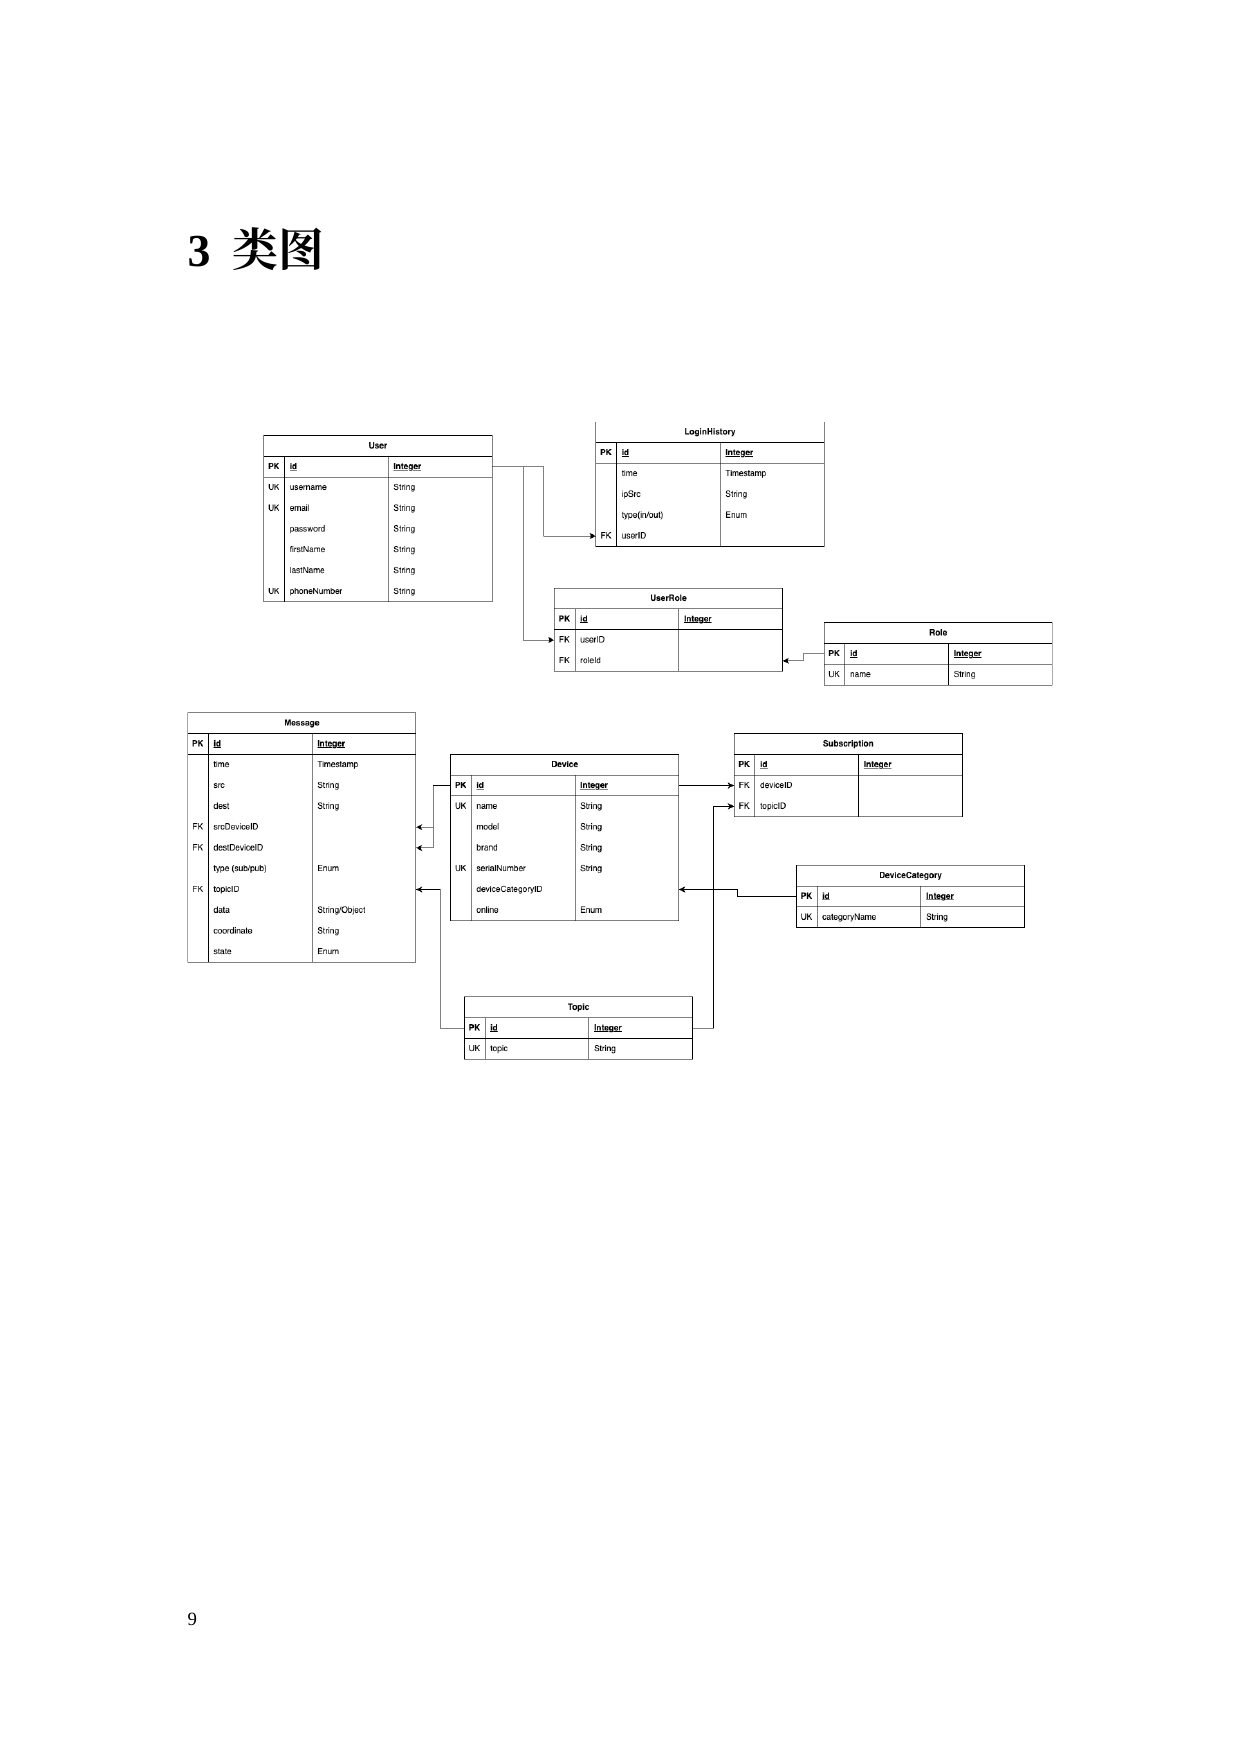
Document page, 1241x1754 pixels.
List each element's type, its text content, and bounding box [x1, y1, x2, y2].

picture [187, 422, 1053, 1060]
subtitle 类图 [187, 197, 1053, 295]
